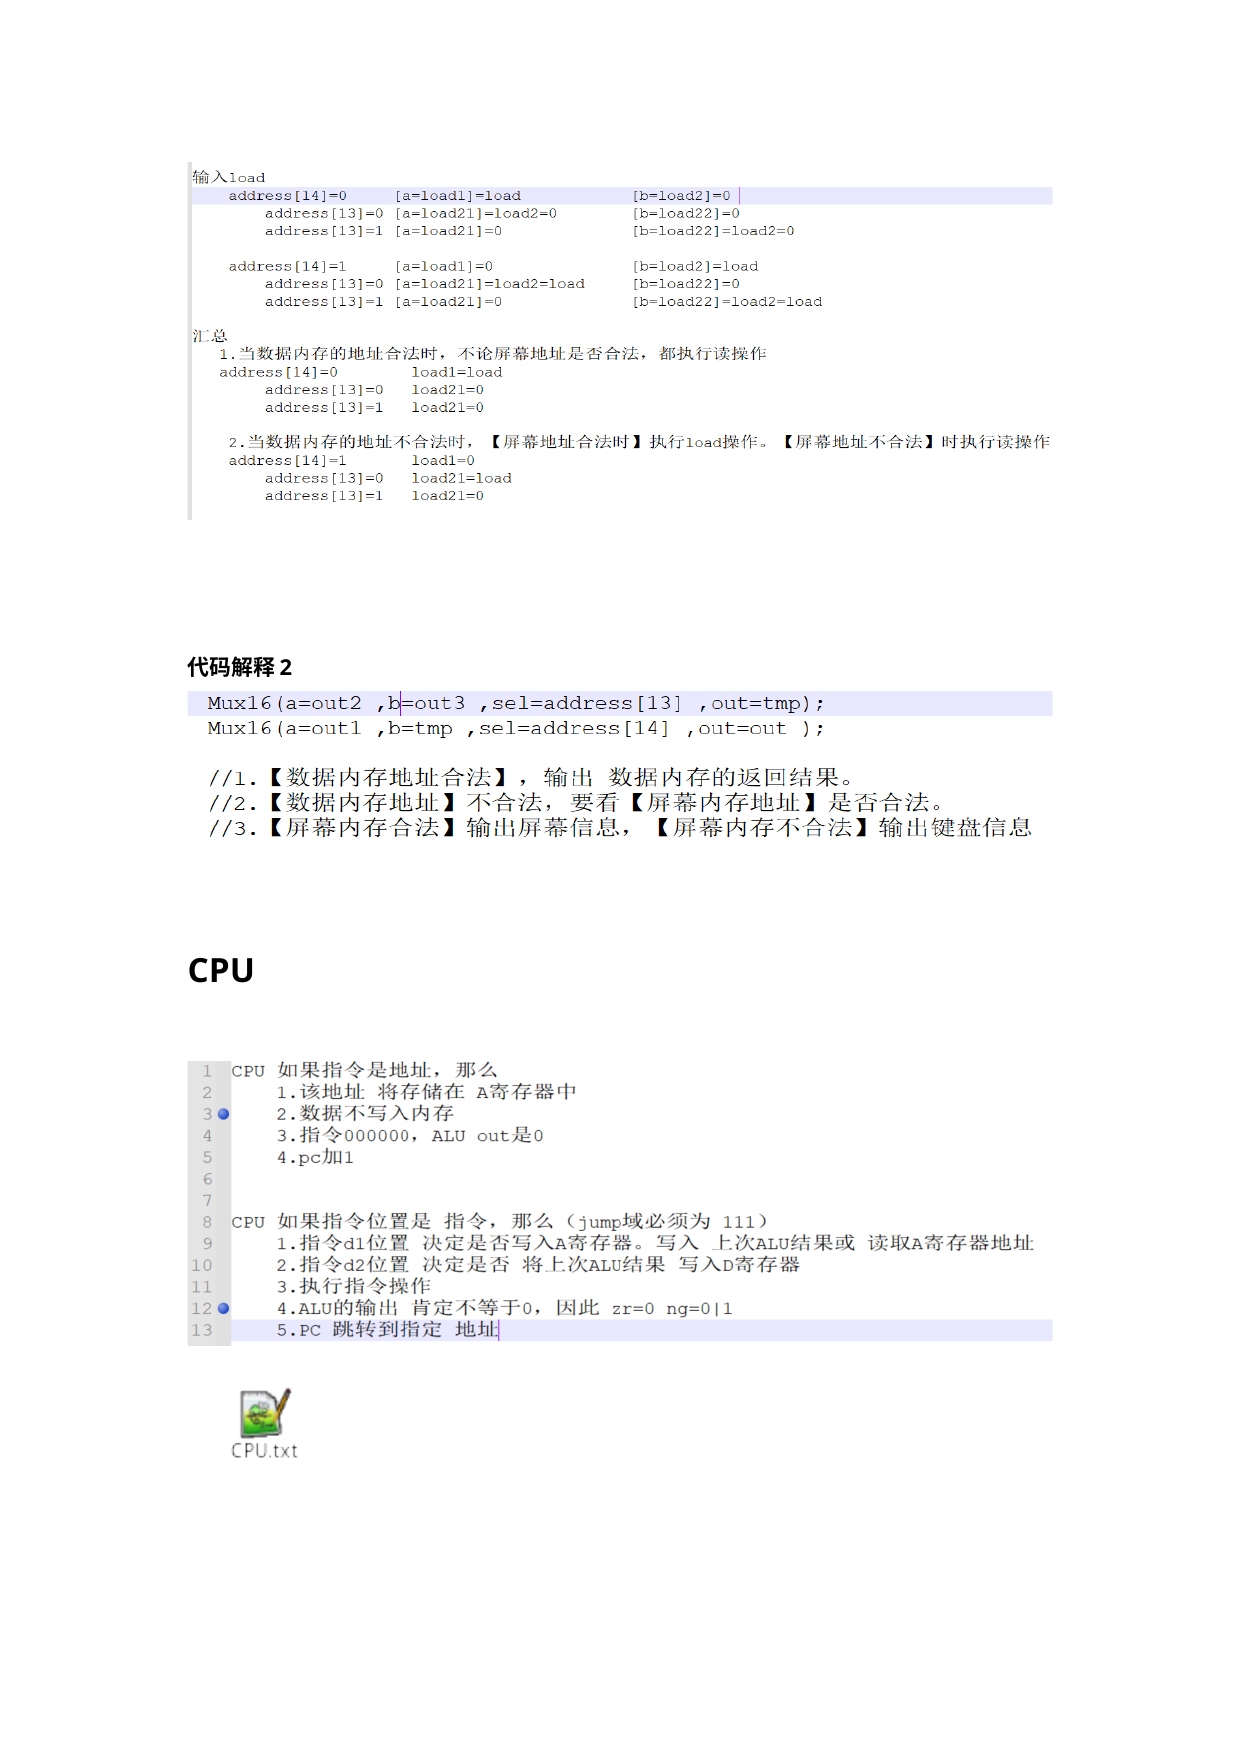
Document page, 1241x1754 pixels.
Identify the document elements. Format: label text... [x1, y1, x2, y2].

subtitle CPU [187, 937, 1053, 1002]
picture [187, 682, 1053, 865]
picture [187, 162, 1053, 520]
text 代码解释2 [187, 649, 1053, 682]
picture [187, 1061, 1053, 1346]
